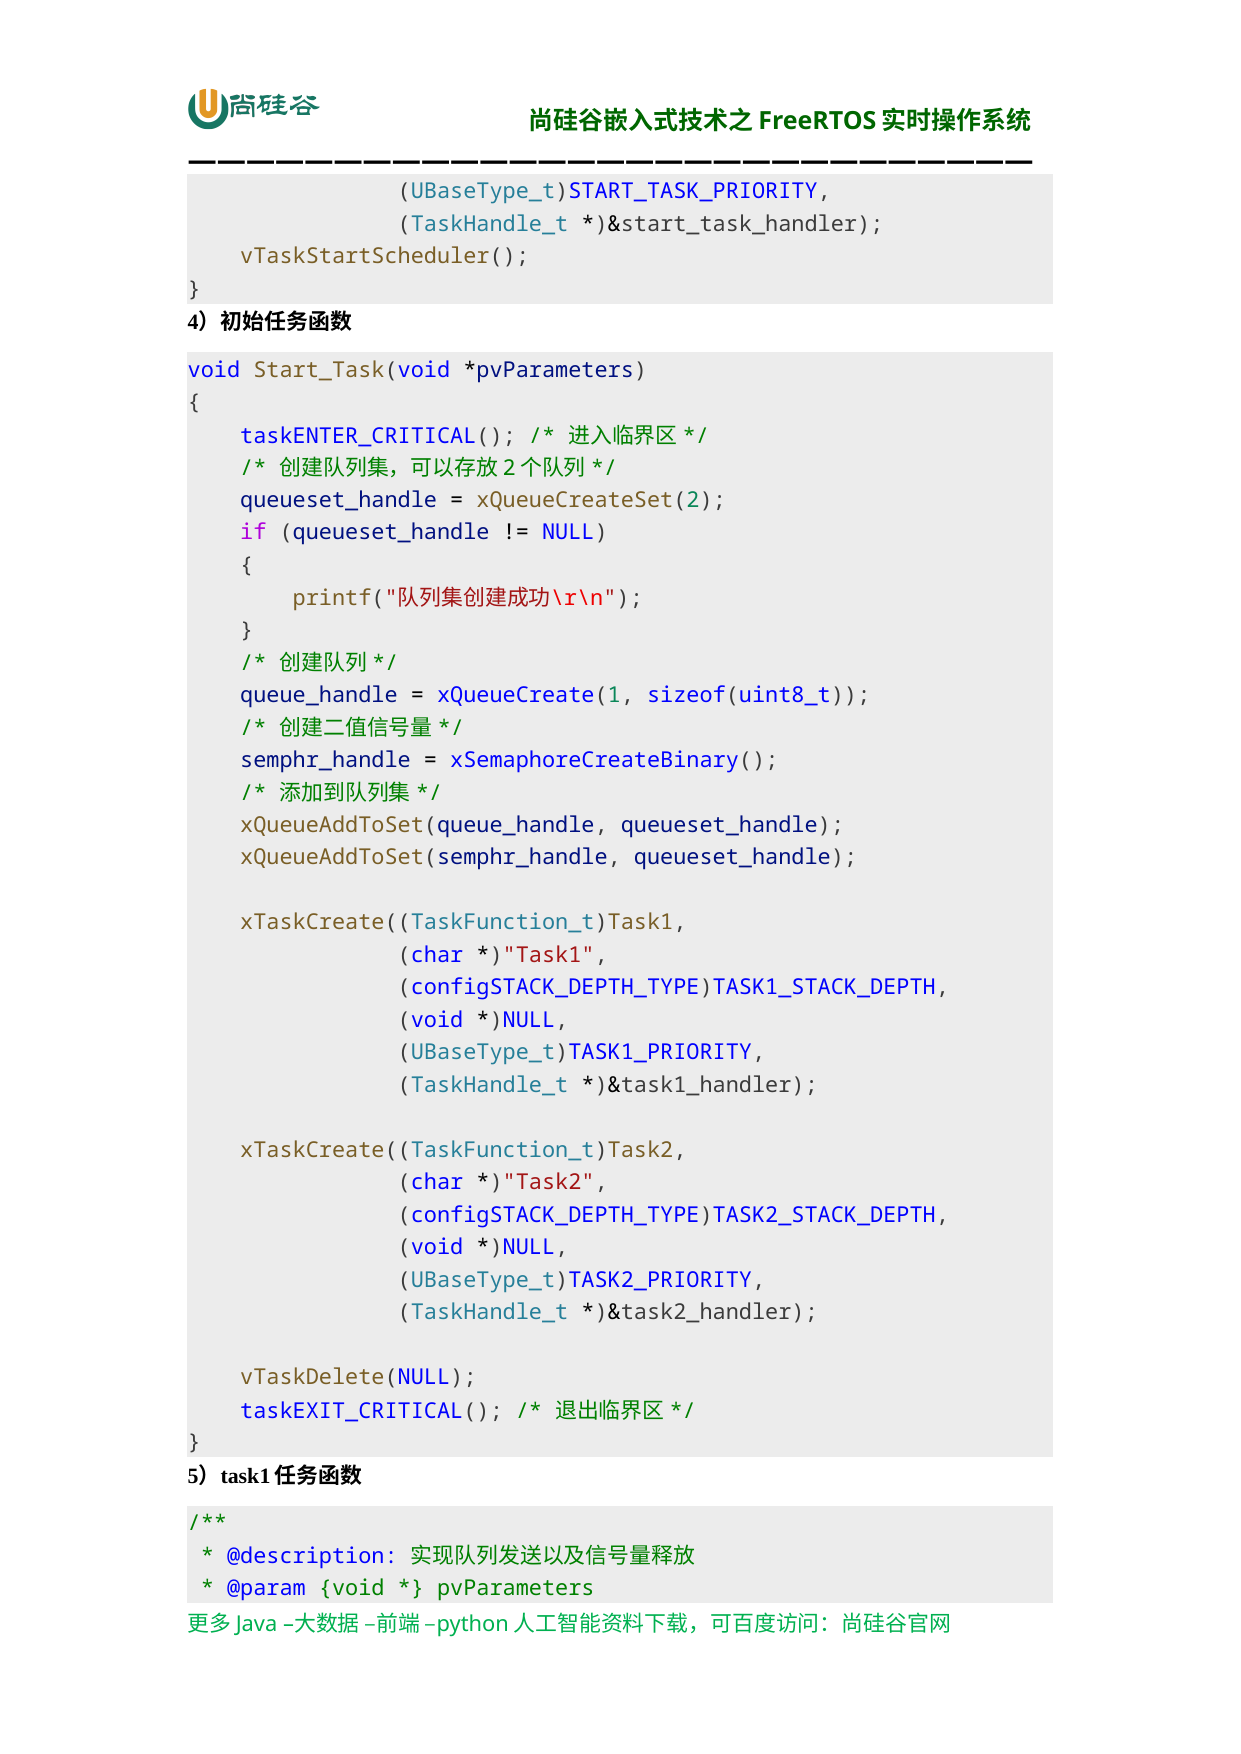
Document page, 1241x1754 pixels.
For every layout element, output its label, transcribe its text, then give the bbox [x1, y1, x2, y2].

text (UBaseType_t)TASK2_PRIORITY, [187, 1262, 1053, 1295]
text (TaskHandle_t *)&start_task_handler); [187, 206, 1053, 239]
text /* 创建队列 */ [187, 645, 1053, 677]
text /* 创建队列集，可以存放2个队列 */ [187, 450, 1053, 482]
text (configSTACK_DEPTH_TYPE)TASK1_STACK_DEPTH, [187, 970, 1053, 1002]
text xQueueAddToSet(queue_handle, queueset_handle); [187, 807, 1053, 840]
text (char *)"Task1", [187, 937, 1053, 970]
text { [187, 547, 1053, 580]
text xQueueAddToSet(semphr_handle, queueset_handle); [187, 840, 1053, 872]
text 初始任务函数 [187, 304, 1053, 336]
text if (queueset_handle != NULL) [187, 515, 1053, 547]
text } [187, 1425, 1053, 1457]
text xTaskCreate((TaskFunction_t)Task2, [187, 1132, 1053, 1165]
text * @param {void *} pvParameters [187, 1571, 1053, 1603]
text } [187, 612, 1053, 645]
text taskENTER_CRITICAL(); /* 进入临界区 */ [187, 417, 1053, 450]
text (configSTACK_DEPTH_TYPE)TASK2_STACK_DEPTH, [187, 1197, 1053, 1230]
text /* 创建二值信号量 */ [187, 710, 1053, 742]
text task1任务函数 [187, 1457, 1053, 1490]
text * @description: 实现队列发送以及信号量释放 [187, 1538, 1053, 1571]
text queue_handle = xQueueCreate(1, sizeof(uint8_t)); [187, 677, 1053, 710]
text xTaskCreate((TaskFunction_t)Task1, [187, 905, 1053, 937]
text printf("队列集创建成功\r\n"); [187, 580, 1053, 612]
text taskEXIT_CRITICAL(); /* 退出临界区 */ [187, 1392, 1053, 1425]
text /* 添加到队列集 */ [187, 775, 1053, 807]
text semphr_handle = xSemaphoreCreateBinary(); [187, 742, 1053, 775]
text (void *)NULL, [187, 1230, 1053, 1262]
text vTaskStartScheduler(); [187, 239, 1053, 271]
text } [187, 271, 1053, 304]
text queueset_handle = xQueueCreateSet(2); [187, 482, 1053, 515]
text (void *)NULL, [187, 1002, 1053, 1035]
text (UBaseType_t)TASK1_PRIORITY, [187, 1035, 1053, 1067]
text (TaskHandle_t *)&task2_handler); [187, 1295, 1053, 1327]
text vTaskDelete(NULL); [187, 1360, 1053, 1392]
text void Start_Task(void *pvParameters) [187, 352, 1053, 385]
text /** [187, 1506, 1053, 1538]
text { [187, 385, 1053, 417]
text (TaskHandle_t *)&task1_handler); [187, 1067, 1053, 1100]
picture [187, 88, 321, 130]
text (UBaseType_t)START_TASK_PRIORITY, [187, 174, 1053, 206]
text (char *)"Task2", [187, 1165, 1053, 1197]
